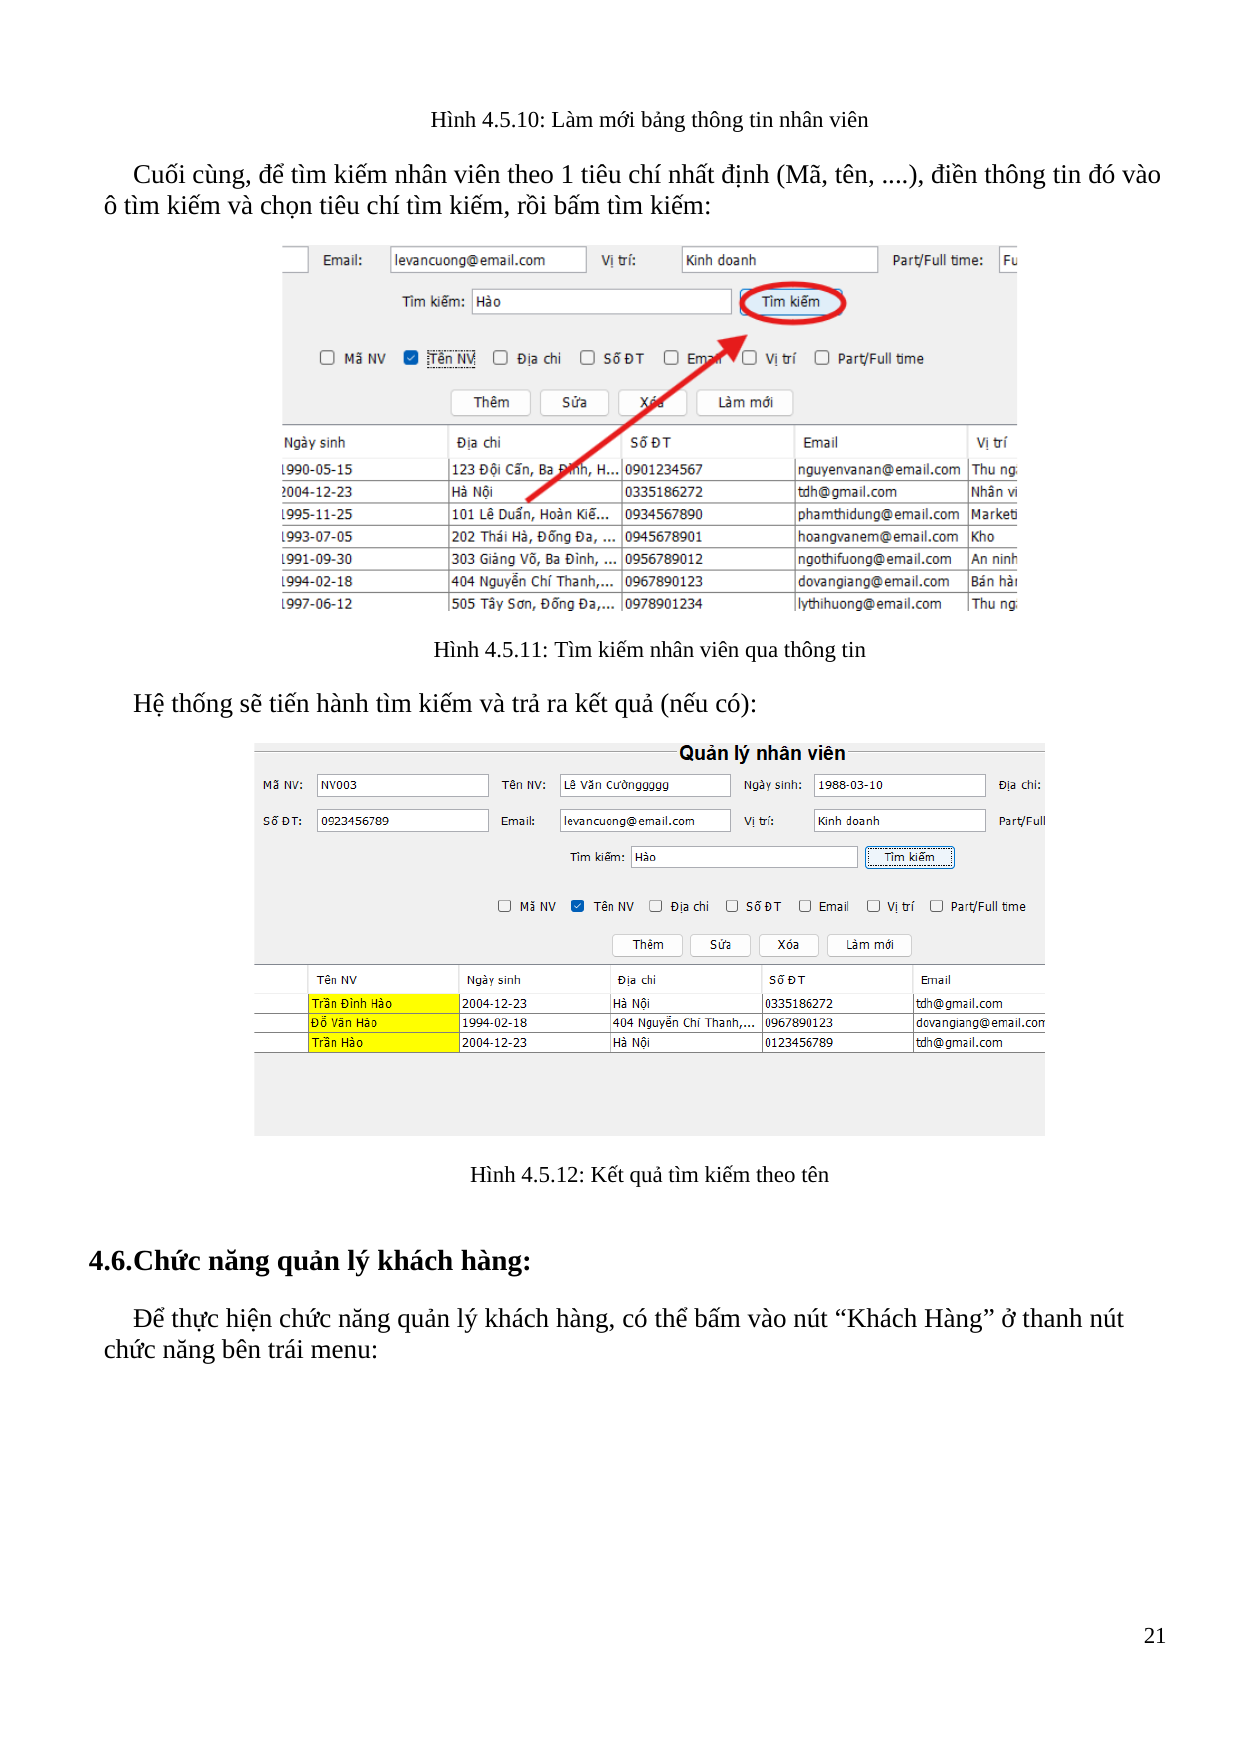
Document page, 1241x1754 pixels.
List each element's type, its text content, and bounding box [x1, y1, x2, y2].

text Cuối cùng, để tìm kiếm nhân viên theo 1 tiêu chí nhất định (Mã, tên, ....), điền thông tin đó vào ô tìm kiếm và chọn tiêu chí tìm kiếm, rồi bấm tìm kiếm: [103, 158, 1166, 220]
text Hình 4.5.12: Kết quả tìm kiếm theo tên [103, 1161, 1166, 1187]
subtitle Chức năng quản lý khách hàng: [89, 1243, 1166, 1277]
text Hình 4.5.11: Tìm kiếm nhân viên qua thông tin [103, 636, 1166, 662]
text Để thực hiện chức năng quản lý khách hàng, có thể bấm vào nút “Khách Hàng” ở thanh nút chức năng bên trái menu: [103, 1302, 1166, 1364]
text Hệ thống sẽ tiến hành tìm kiếm và trả ra kết quả (nếu có): [103, 687, 1166, 718]
text Hình 4.5.10: Làm mới bảng thông tin nhân viên [103, 106, 1166, 133]
picture [254, 743, 1045, 1136]
picture [282, 245, 1018, 611]
